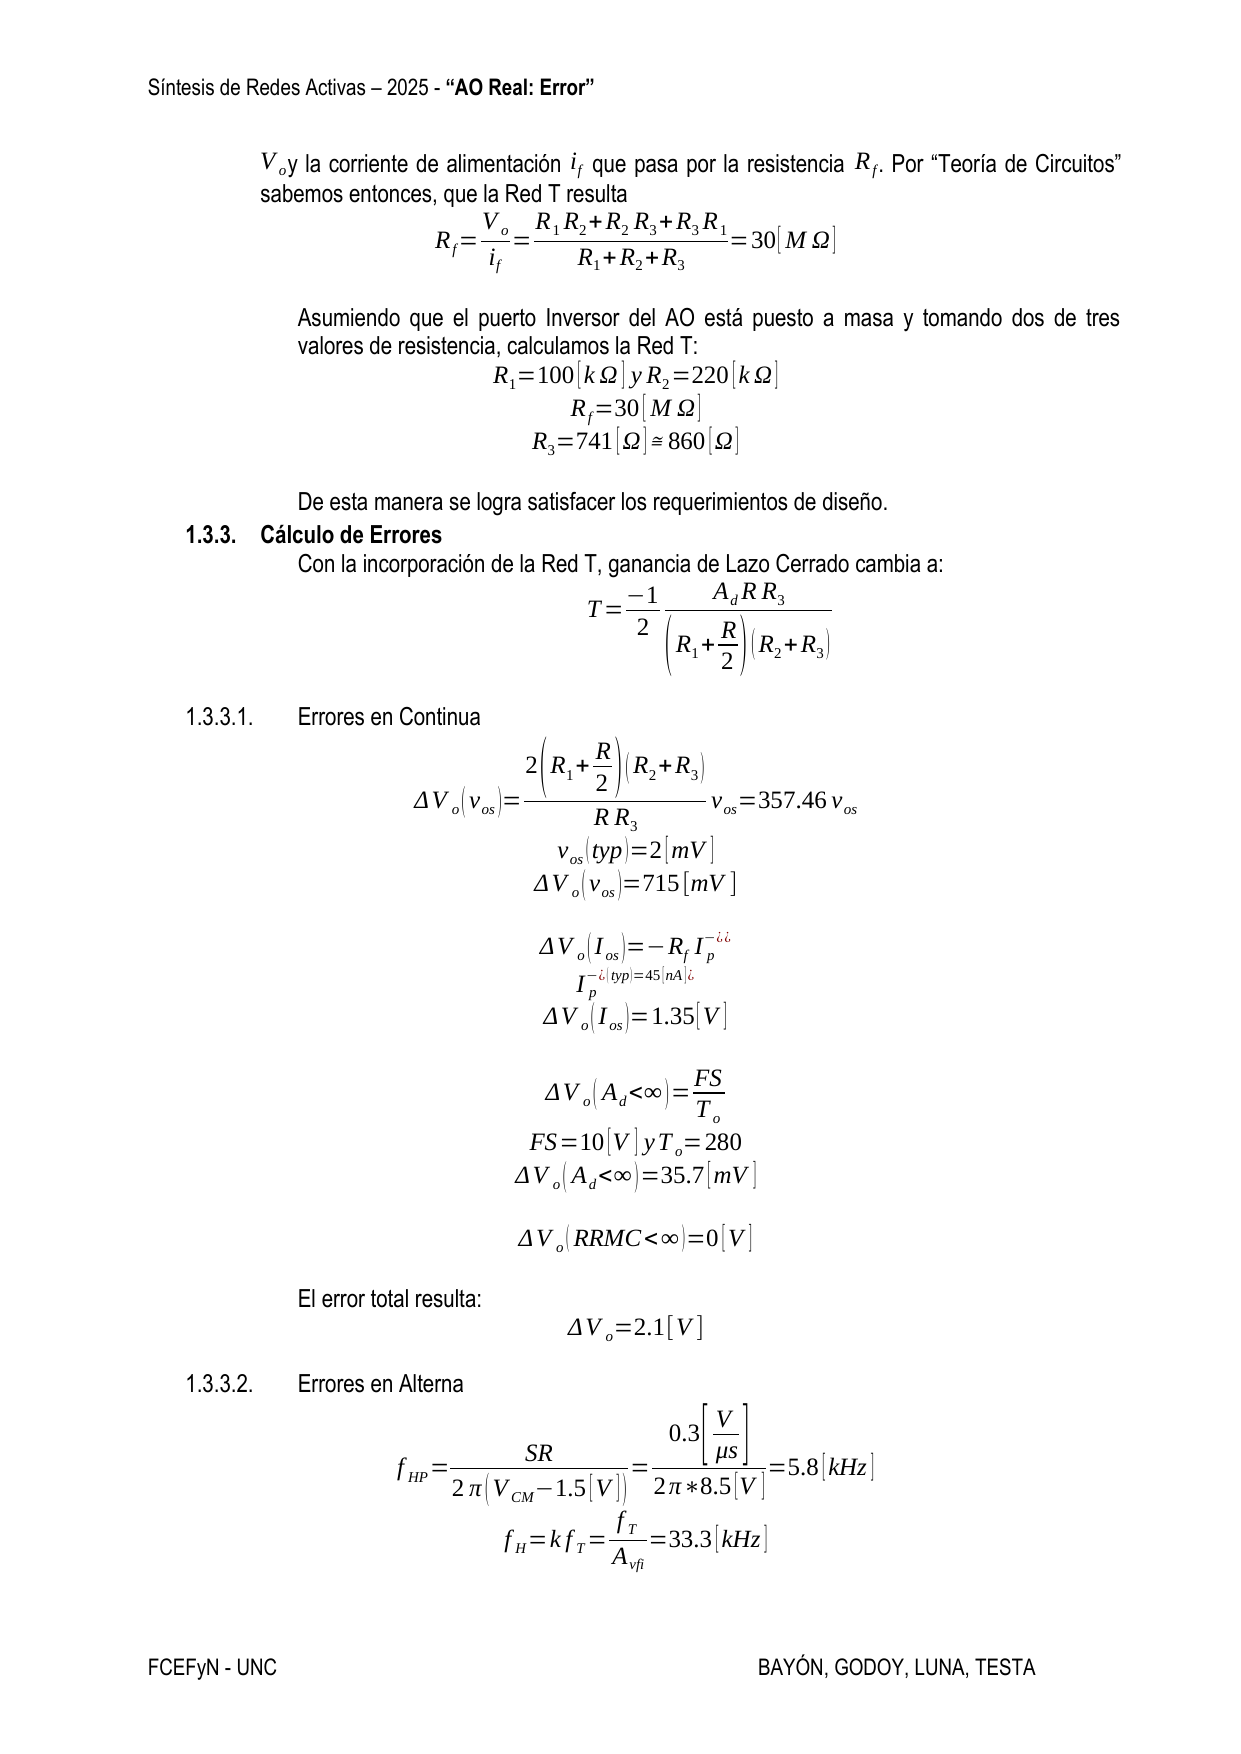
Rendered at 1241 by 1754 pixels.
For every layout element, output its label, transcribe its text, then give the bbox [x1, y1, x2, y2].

subtitle Cálculo de Errores [185, 520, 1122, 548]
subtitle Errores en Continua [185, 702, 1122, 731]
text De esta manera se logra satisfacer los requerimientos de diseño. [148, 487, 1122, 516]
subtitle Errores en Alterna [185, 1369, 1122, 1398]
text Asumiendo que el puerto Inversor del AO está puesto a masa y tomando dos de tres valores de resistencia, calculamos la Red T: [298, 303, 1122, 360]
text El error total resulta: [148, 1284, 1122, 1313]
text Con la incorporación de la Red T, ganancia de Lazo Cerrado cambia a: [298, 548, 1122, 577]
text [260, 148, 1122, 208]
